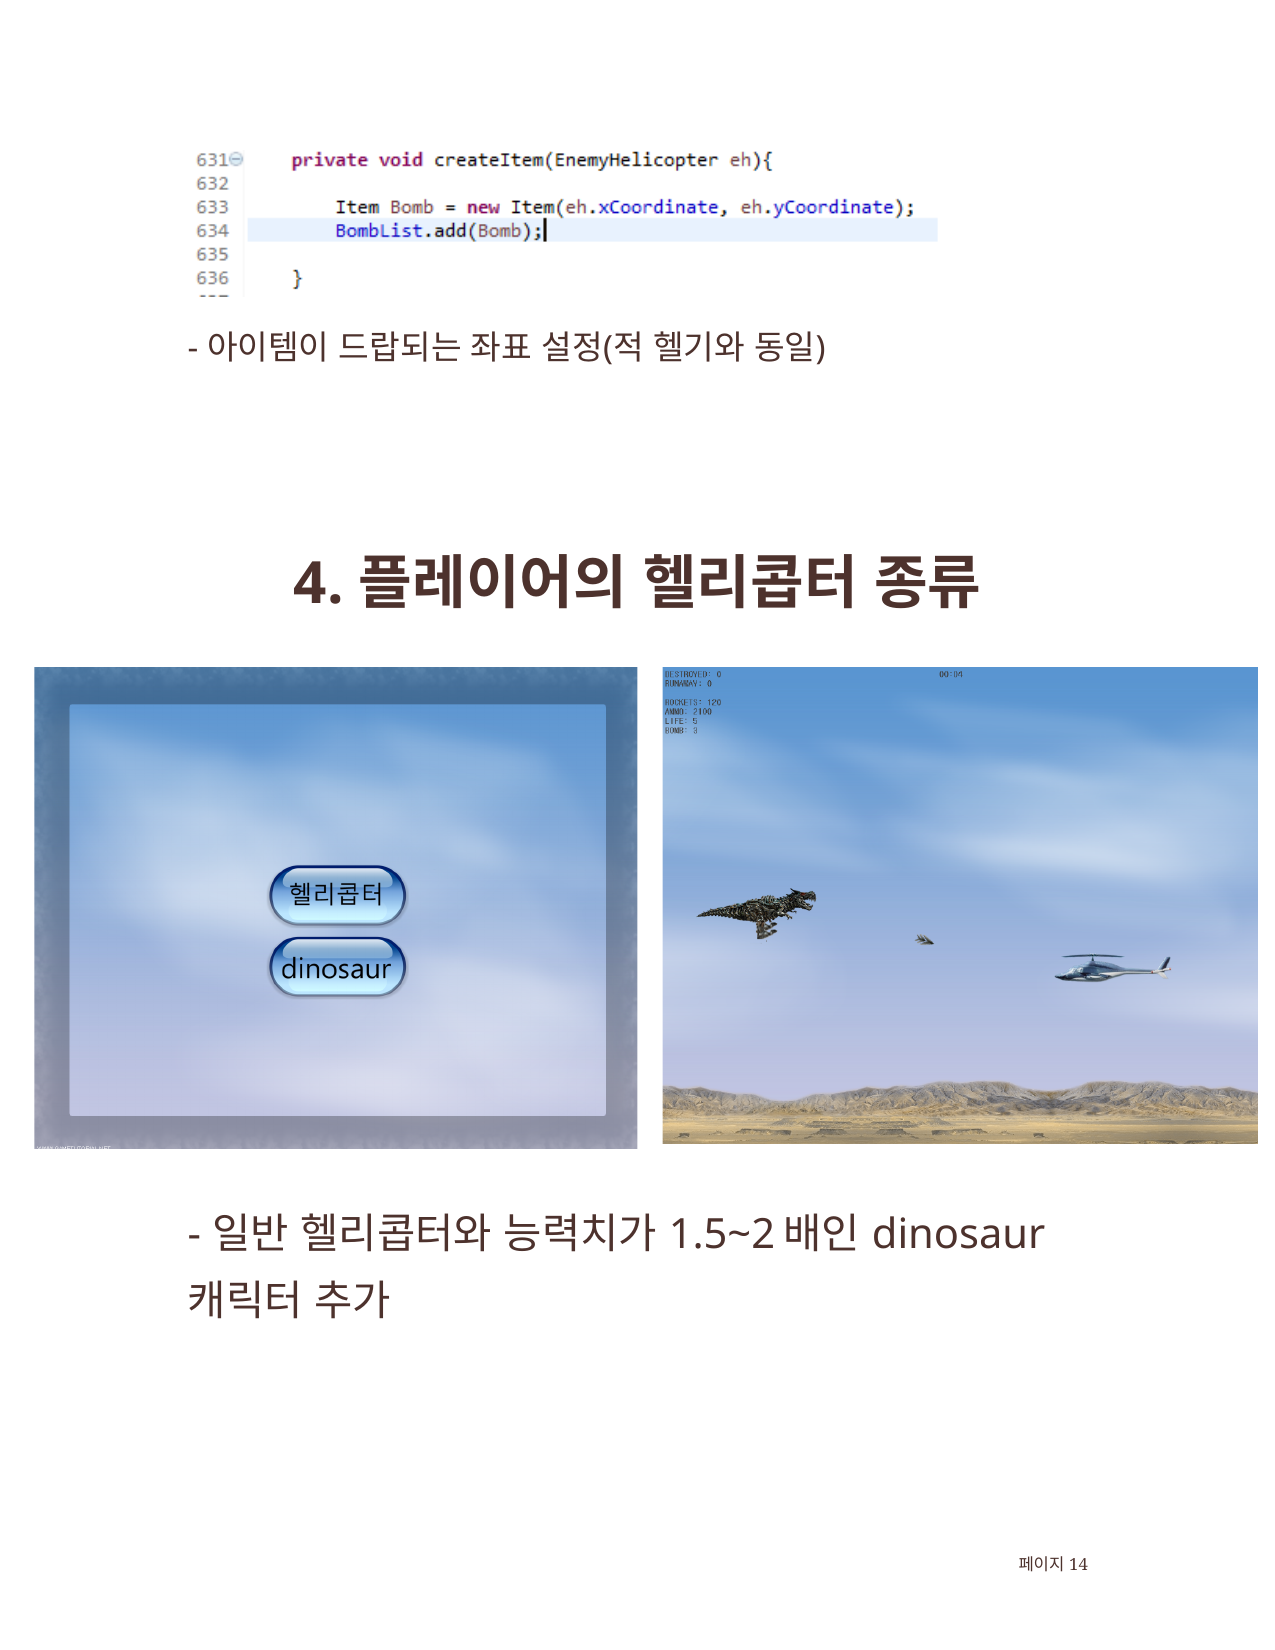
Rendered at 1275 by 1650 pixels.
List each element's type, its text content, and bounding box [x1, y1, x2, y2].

text 4. 플레이어의 헬리콥터 종류 [187, 536, 1087, 621]
picture [34, 667, 638, 1149]
text - 아이템이 드랍되는 좌표 설정(적 헬기와 동일) [187, 321, 1087, 369]
picture [187, 150, 938, 297]
text - 일반 헬리콥터와 능력치가 1.5~2배인 dinosaur 캐릭터 추가 [187, 650, 1087, 1327]
picture [661, 667, 1258, 1142]
